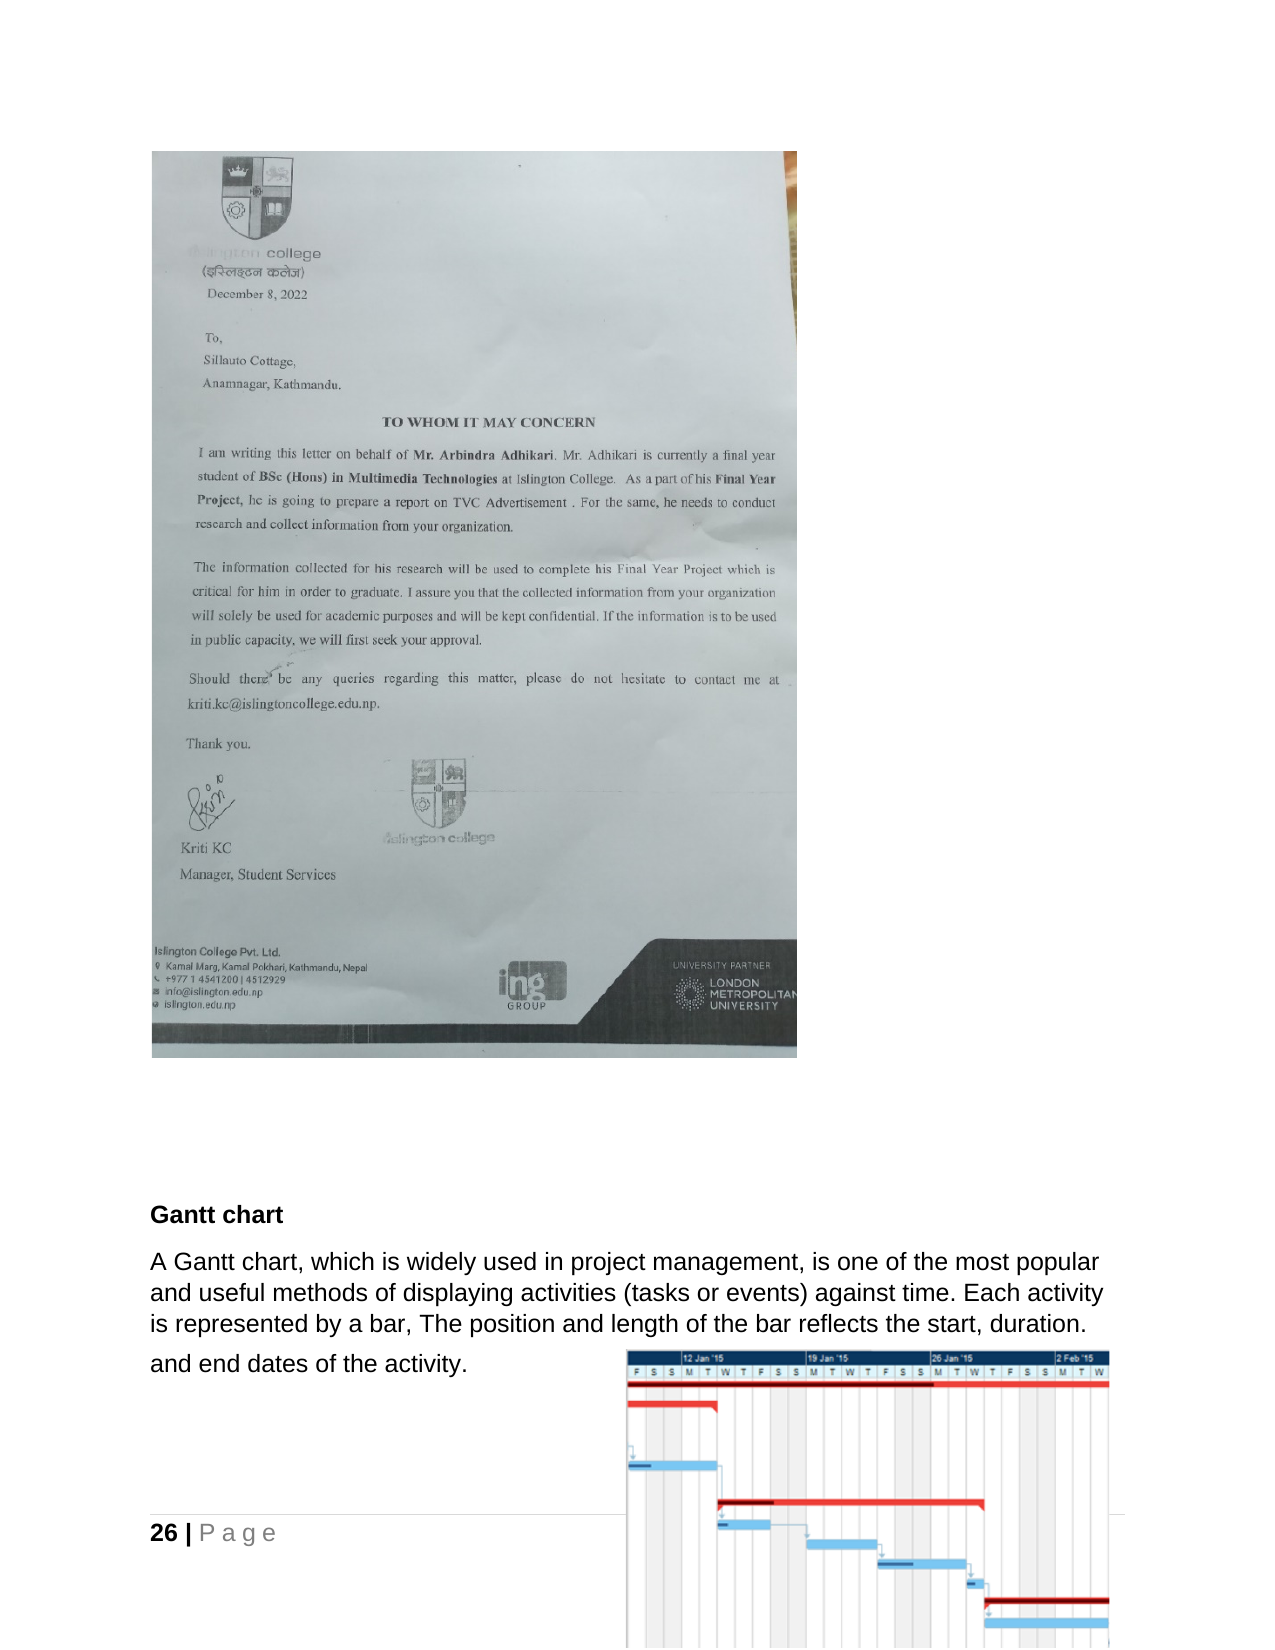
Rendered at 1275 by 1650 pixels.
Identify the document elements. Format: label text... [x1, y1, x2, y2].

picture [150, 151, 797, 1054]
text A Gantt chart, which is widely used in project management, is one of the most popular and useful methods of displaying activities (tasks or events) against time. Each activity is represented by a bar, The position and length of the bar reflects the start, duration. and end dates of the activity. [150, 1247, 1125, 1381]
text Gantt chart [150, 1199, 1125, 1228]
picture [625, 1349, 1110, 1647]
